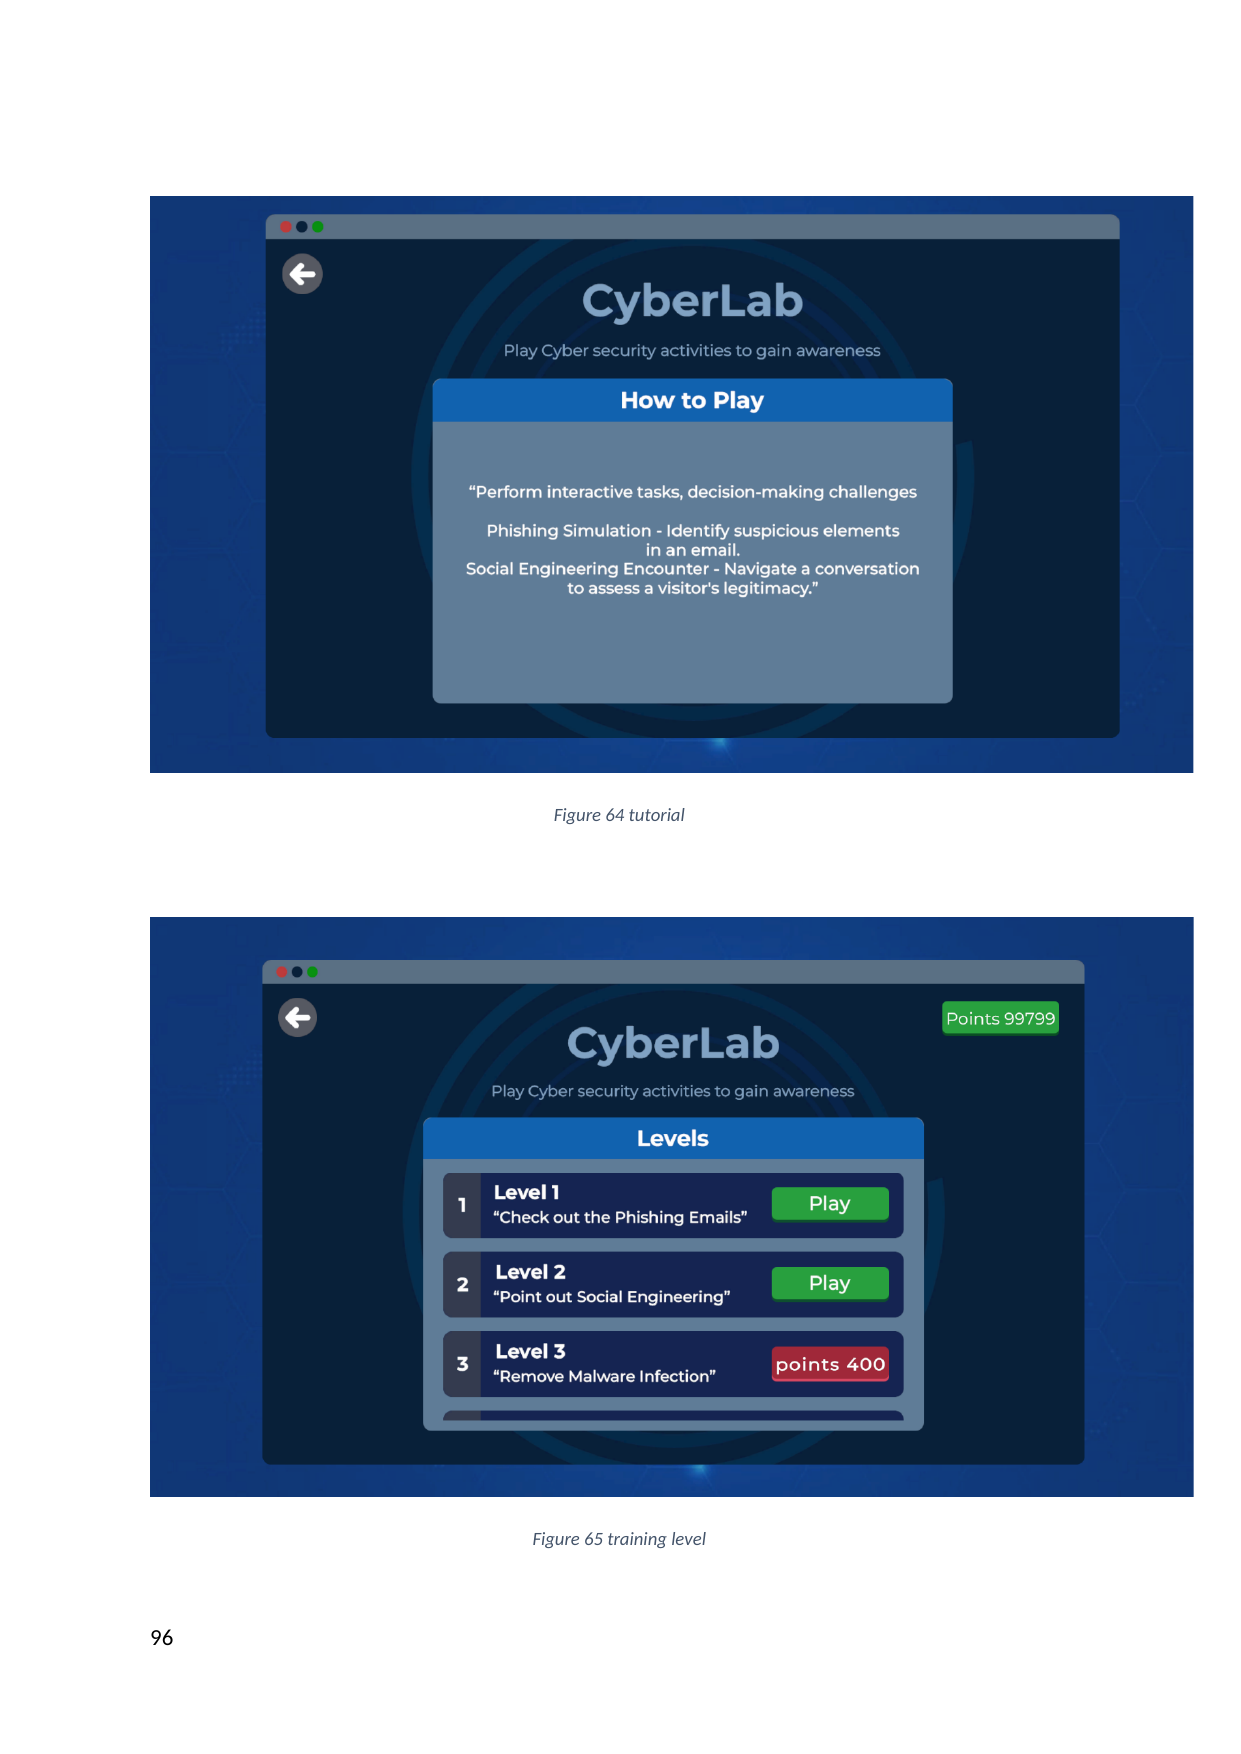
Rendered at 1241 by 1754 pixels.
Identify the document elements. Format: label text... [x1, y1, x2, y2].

picture [150, 917, 1194, 1497]
picture [150, 196, 1194, 773]
